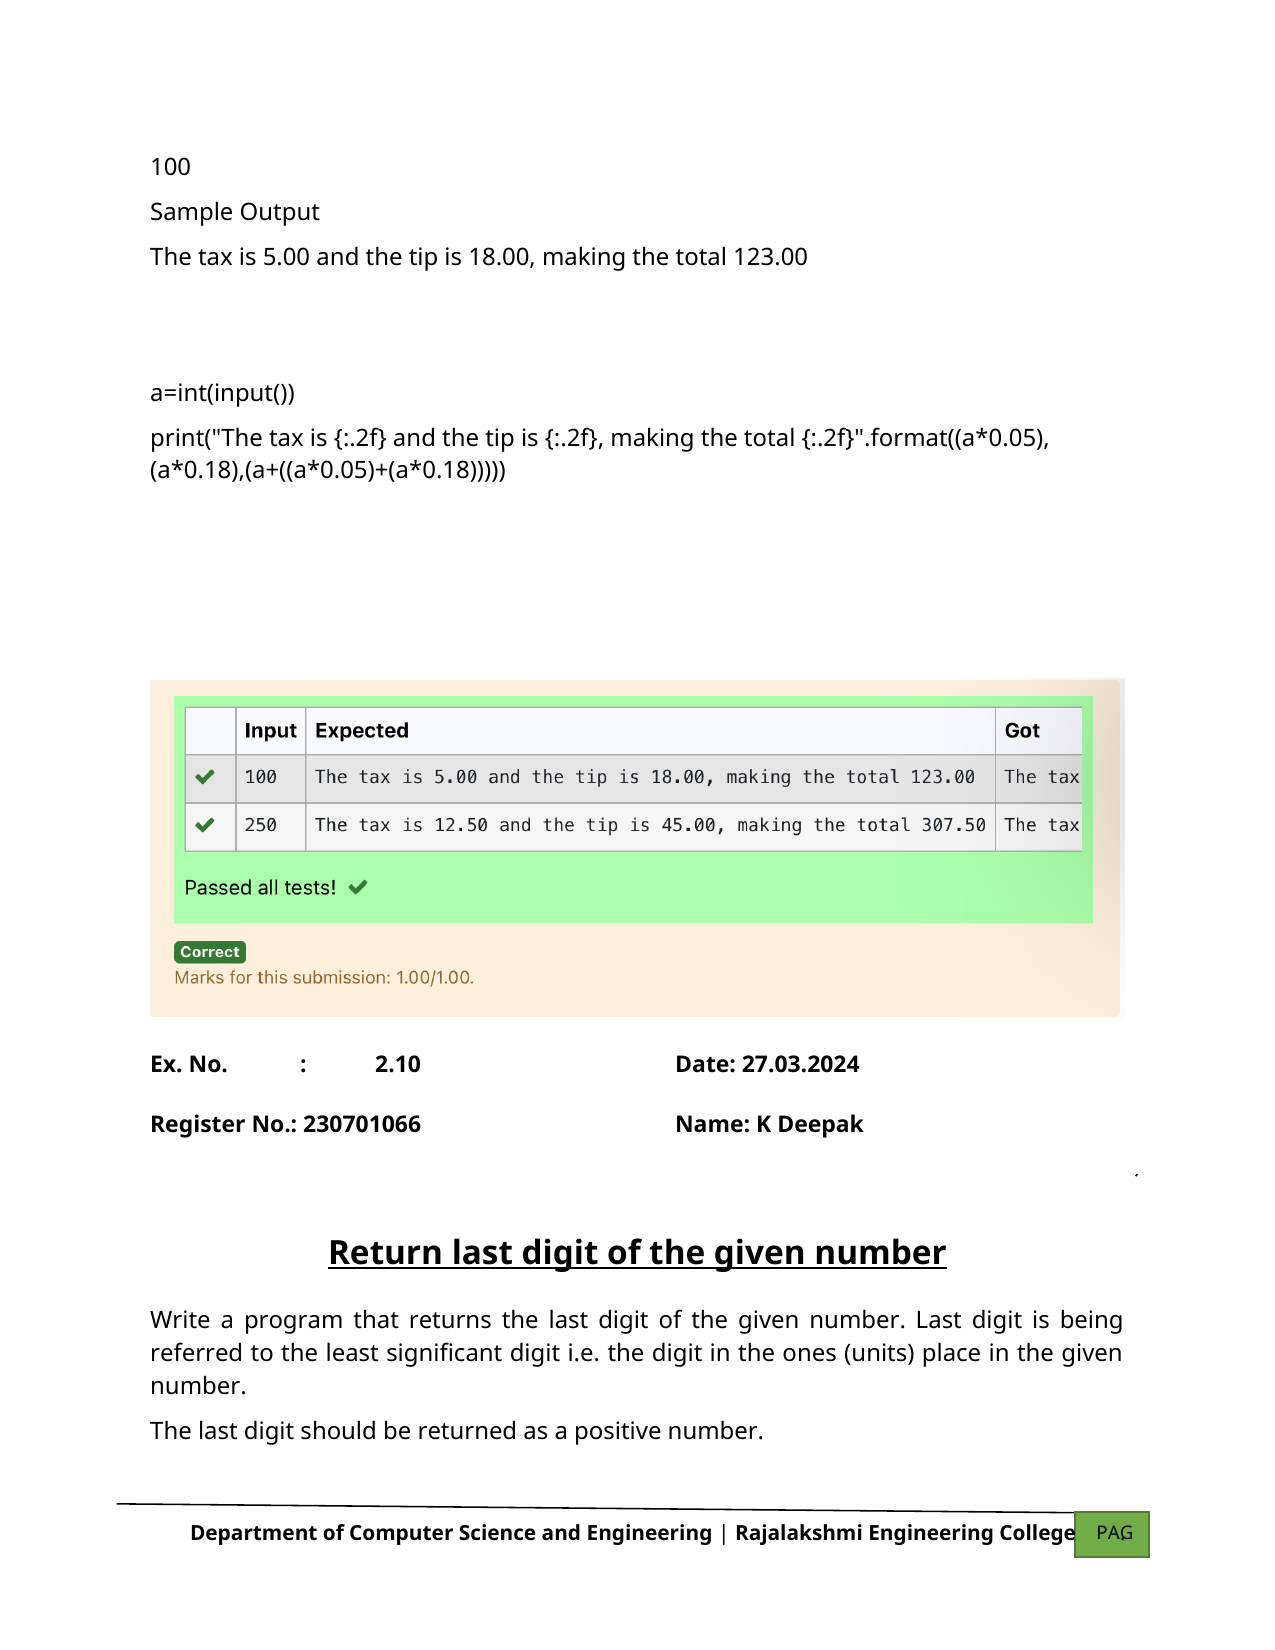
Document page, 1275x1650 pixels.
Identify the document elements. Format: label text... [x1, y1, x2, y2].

text Write a program that returns the last digit of the given number. Last digit is being referred to the least significant digit i.e. the digit in the ones (units) place in the given number. [150, 1303, 1125, 1401]
picture [150, 678, 1125, 1019]
text The last digit should be returned as a positive number. [150, 1414, 1125, 1446]
text Ex. No. : 2.10 Date: 27.03.2024 [150, 1047, 1125, 1079]
text Sample Output [150, 195, 1125, 228]
text 100 [150, 150, 1125, 183]
text print("The tax is {:.2f} and the tip is {:.2f}, making the total {:.2f}".format((a*0.05),(a*0.18),(a+((a*0.05)+(a*0.18))))) [150, 421, 1125, 486]
text Register No.: 230701066 Name: K Deepak [150, 1108, 1125, 1139]
text The tax is 5.00 and the tip is 18.00, making the total 123.00 [150, 240, 1125, 273]
text a=int(input()) [150, 376, 1125, 408]
text Return last digit of the given number [150, 1229, 1125, 1274]
